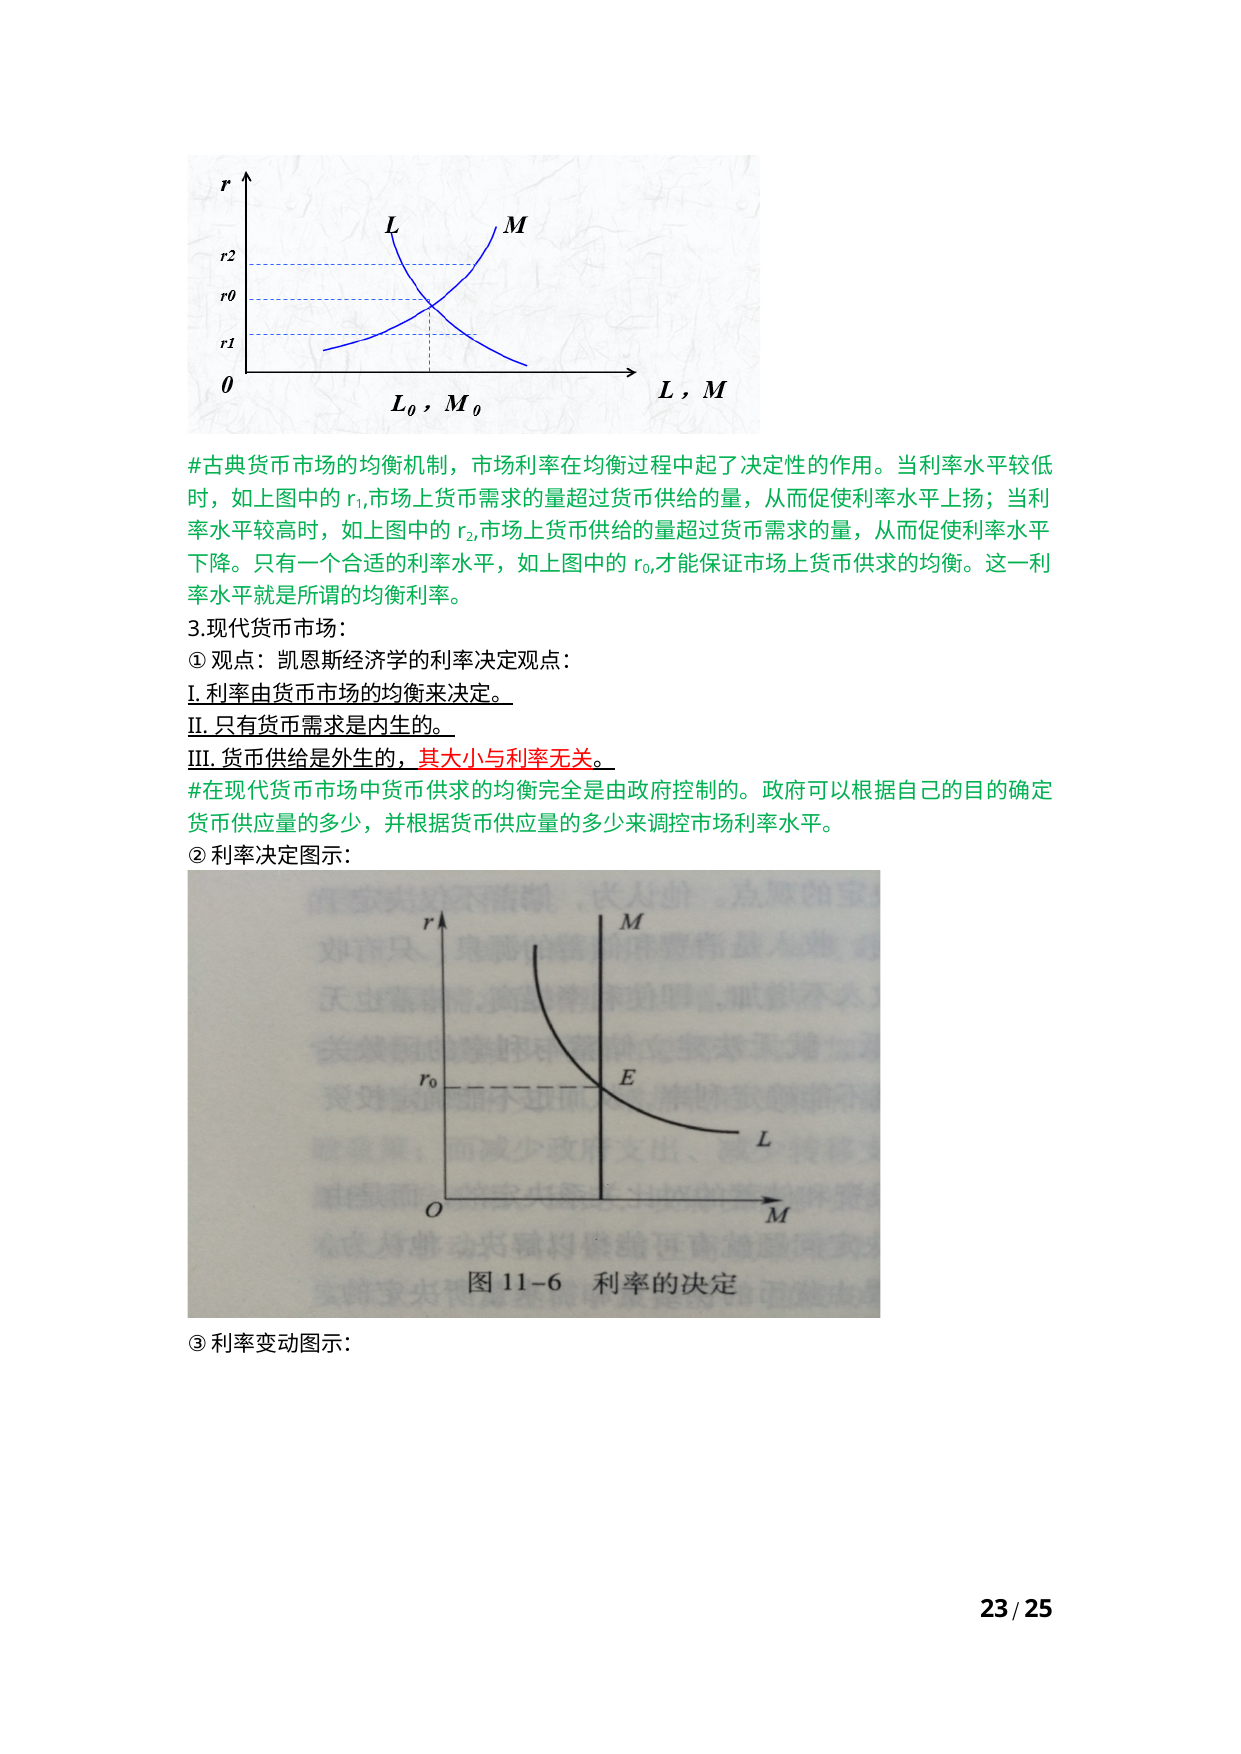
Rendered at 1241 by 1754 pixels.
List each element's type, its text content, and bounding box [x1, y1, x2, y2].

text ③利率变动图示： [187, 1326, 1053, 1358]
text #古典货币市场的均衡机制，市场利率在均衡过程中起了决定性的作用。当利率水平较低时，如上图中的r1,市场上货币需求的量超过货币供给的量，从而促使利率水平上扬；当利率水平较高时，如上图中的r2,市场上货币供给的量超过货币需求的量，从而促使利率水平下降。只有一个合适的利率水平，如上图中的r0,才能保证市场上货币供求的均衡。这一利率水平就是所谓的均衡利率。 [187, 448, 1053, 611]
text ①观点：凯恩斯经济学的利率决定观点： [187, 643, 1053, 676]
picture [187, 155, 761, 434]
text III. 货币供给是外生的，其大小与利率无关。 [187, 741, 1053, 773]
text I. 利率由货币市场的均衡来决定。 [187, 676, 1053, 708]
picture [187, 870, 881, 1318]
text ②利率决定图示： [187, 838, 1053, 871]
text II. 只有货币需求是内生的。 [187, 708, 1053, 741]
text #在现代货币市场中货币供求的均衡完全是由政府控制的。政府可以根据自己的目的确定货币供应量的多少，并根据货币供应量的多少来调控市场利率水平。 [187, 773, 1053, 838]
text 3.现代货币市场： [187, 611, 1053, 643]
